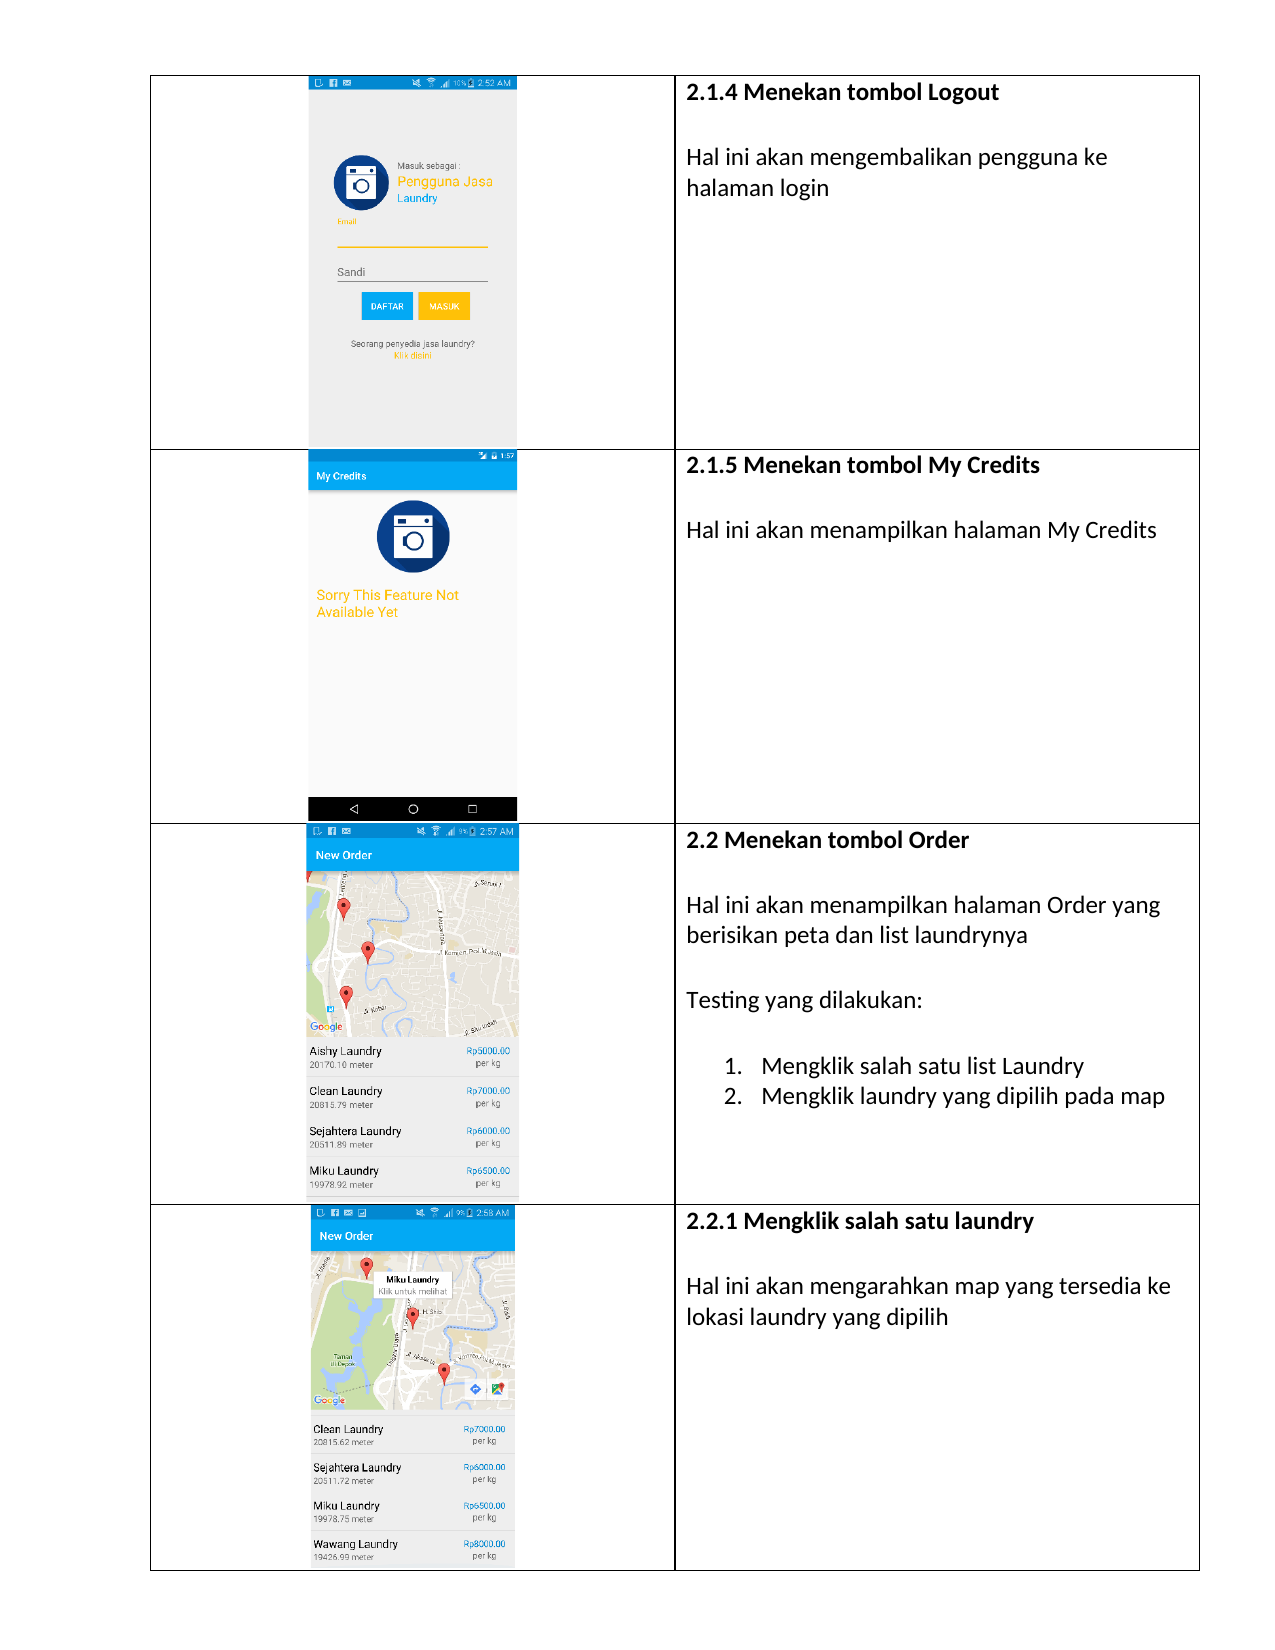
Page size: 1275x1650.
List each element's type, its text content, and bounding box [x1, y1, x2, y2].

picture [310, 1205, 515, 1218]
table_cell [151, 1205, 674, 1570]
picture [306, 823, 520, 837]
table_cell [151, 824, 674, 1204]
picture [308, 449, 518, 460]
picture [308, 76, 517, 447]
table_cell 2.1.5 Menekan tombol My Credits Hal ini akan menampilkan halaman My Credits [676, 450, 1199, 823]
picture [308, 491, 518, 821]
table_cell [151, 76, 674, 448]
table_cell 2.1.4 Menekan tombol Logout Hal ini akan mengembalikan pengguna ke halaman login [676, 76, 1199, 448]
picture [306, 872, 520, 1202]
picture [310, 1252, 515, 1568]
table_cell 2.2.1 Mengklik salah satu laundry Hal ini akan mengarahkan map yang tersedia ke lokasi laundry yang dipilih [676, 1205, 1199, 1570]
table_cell [151, 450, 674, 823]
table_cell 2.2 Menekan tombol Order Hal ini akan menampilkan halaman Order yang berisikan peta dan list laundrynya Testing yang dilakukan: Mengklik salah satu list Laundry Mengklik laundry yang dipilih pada map [676, 824, 1199, 1204]
